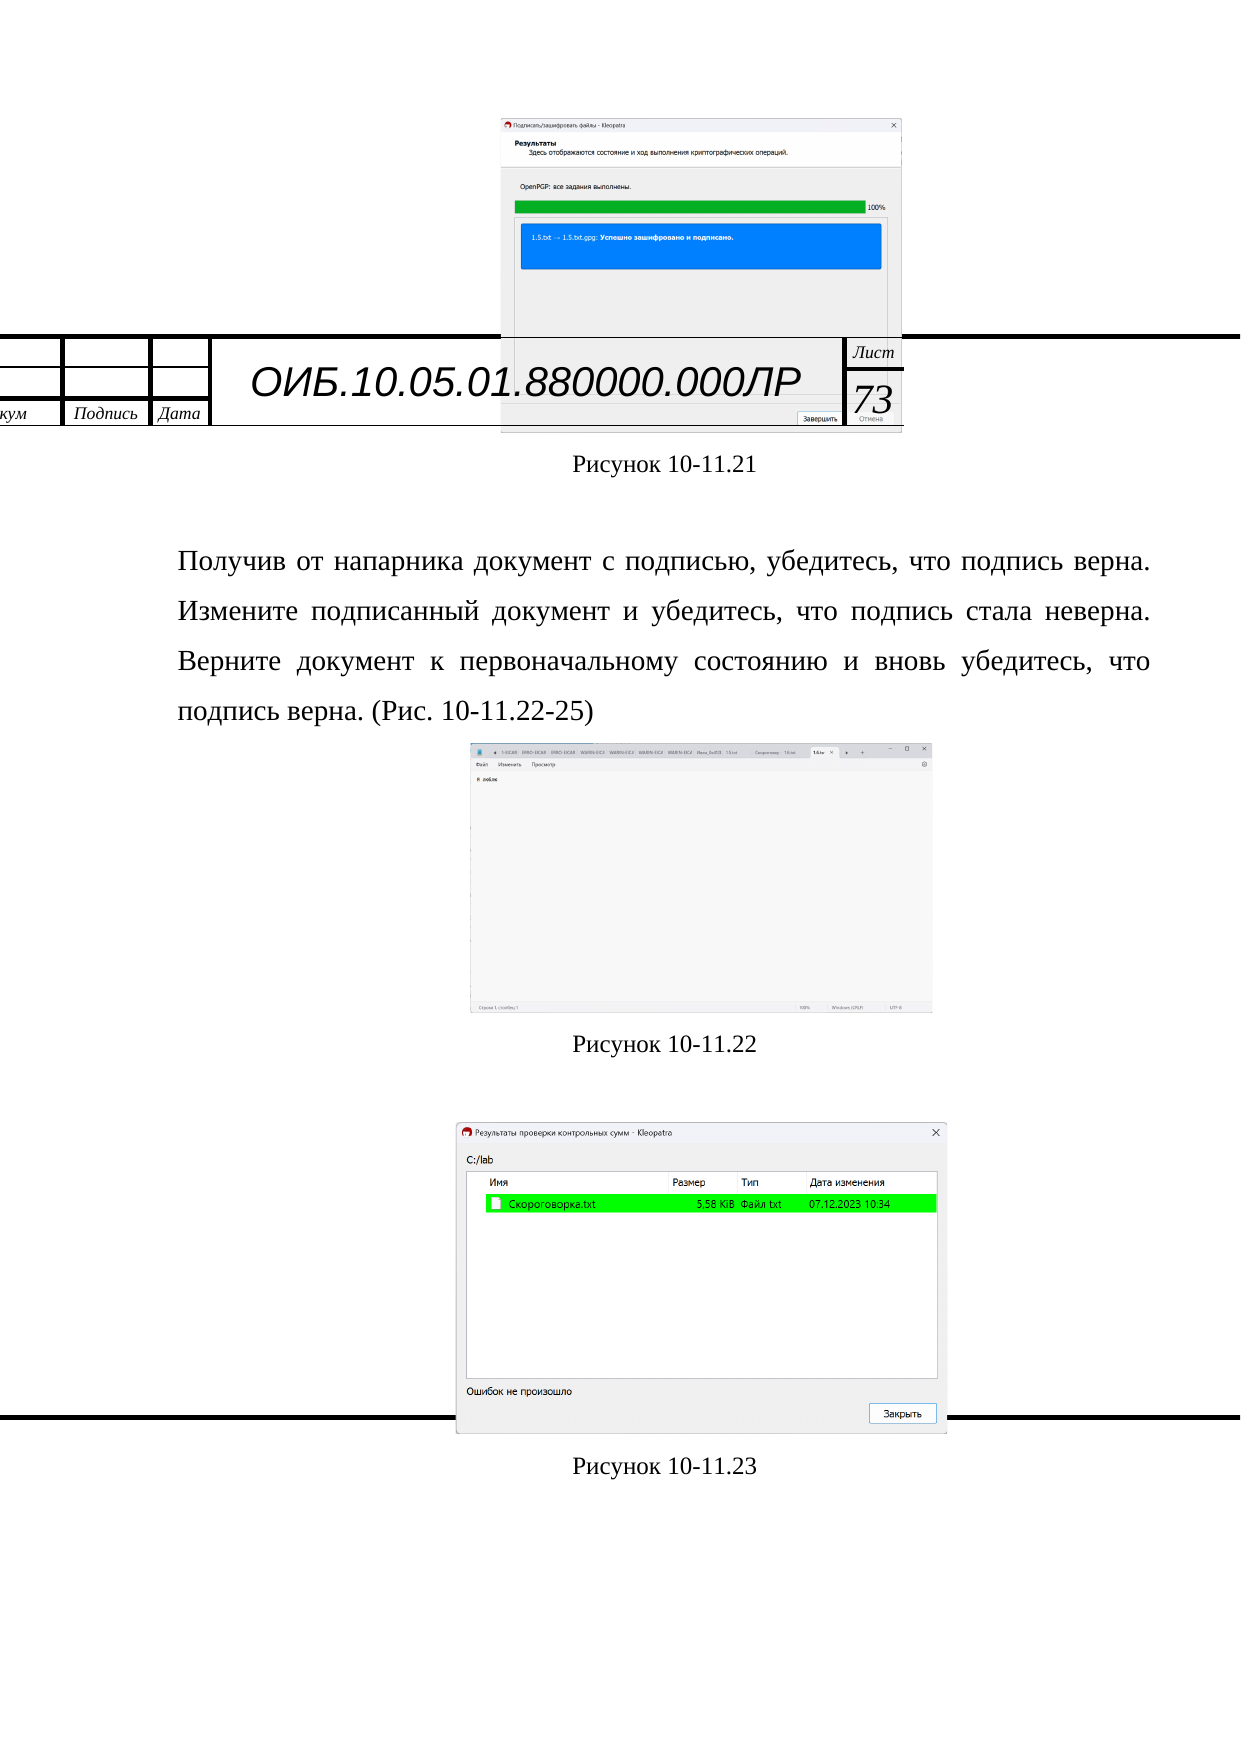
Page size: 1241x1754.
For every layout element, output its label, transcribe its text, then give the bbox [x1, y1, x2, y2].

subtitle Рисунок 10-11.22 [177, 1029, 1152, 1058]
picture [847, 371, 902, 425]
subtitle Рисунок 10-11.21 [177, 449, 1152, 478]
subtitle Рисунок 10-11.23 [177, 1451, 1152, 1479]
picture [847, 338, 902, 367]
picture [500, 338, 842, 425]
picture [470, 743, 933, 1013]
text Получив от напарника документ с подписью, убедитесь, что подпись верна. Измените подписанный документ и убедитесь, что подпись стала неверна. Верните документ к первоначальному состоянию и вновь убедитесь, что подпись верна. (Рис. 10-11.22-25) [177, 543, 1152, 727]
picture [500, 426, 902, 433]
picture [455, 1122, 948, 1434]
picture [500, 118, 902, 337]
